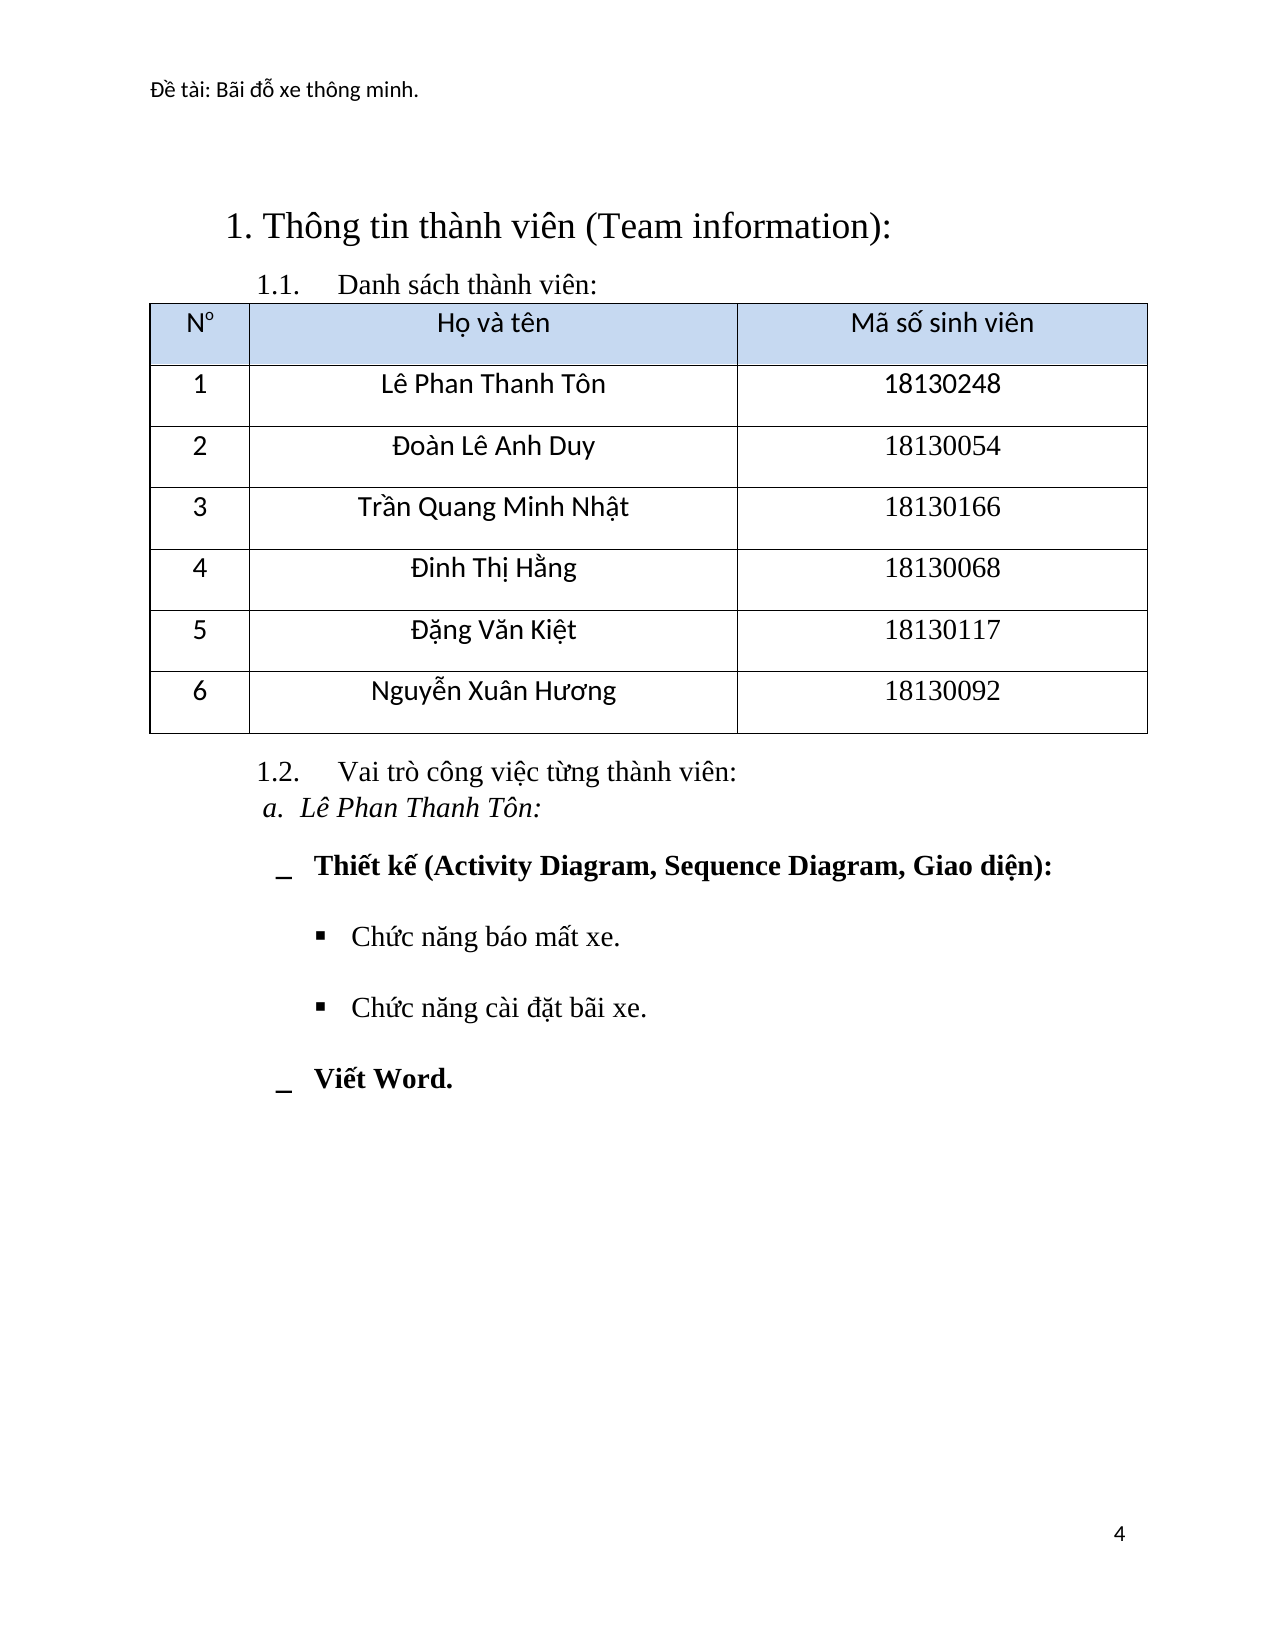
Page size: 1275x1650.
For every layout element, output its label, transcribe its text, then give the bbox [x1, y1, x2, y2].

table_cell 6 [151, 672, 249, 733]
table_cell 3 [151, 488, 249, 548]
list Viết Word. [276, 1061, 1125, 1095]
table_cell 4 [151, 550, 249, 610]
table_header No [151, 304, 249, 364]
list Chức năng báo mất xe. [314, 919, 1125, 952]
text Vai trò công việc từng thành viên: [300, 754, 1125, 788]
text Danh sách thành viên: [300, 267, 1125, 301]
text Thông tin thành viên (Team information): [225, 203, 1125, 246]
table_cell 18130117 [738, 611, 1147, 671]
text Lê Phan Thanh Tôn: [262, 791, 1125, 824]
table_cell 2 [151, 427, 249, 487]
table_header Mã số sinh viên [738, 304, 1147, 364]
list Thiết kế (Activity Diagram, Sequence Diagram, Giao diện): [276, 848, 1125, 881]
table_cell Đinh Thị Hằng [250, 550, 737, 610]
table_cell Nguyễn Xuân Hương [250, 672, 737, 733]
table_cell Lê Phan Thanh Tôn [250, 366, 737, 426]
table_cell 18130092 [738, 672, 1147, 733]
table_cell 5 [151, 611, 249, 671]
table_cell 1 [151, 366, 249, 426]
table_cell 18130068 [738, 550, 1147, 610]
table_cell Trần Quang Minh Nhật [250, 488, 737, 548]
table_cell 18130166 [738, 488, 1147, 548]
table_cell Đoàn Lê Anh Duy [250, 427, 737, 487]
table_cell 18130248 [738, 366, 1147, 426]
table_cell Đặng Văn Kiệt [250, 611, 737, 671]
list Chức năng cài đặt bãi xe. [314, 990, 1125, 1024]
table_cell 18130054 [738, 427, 1147, 487]
table_header Họ và tên [250, 304, 737, 364]
